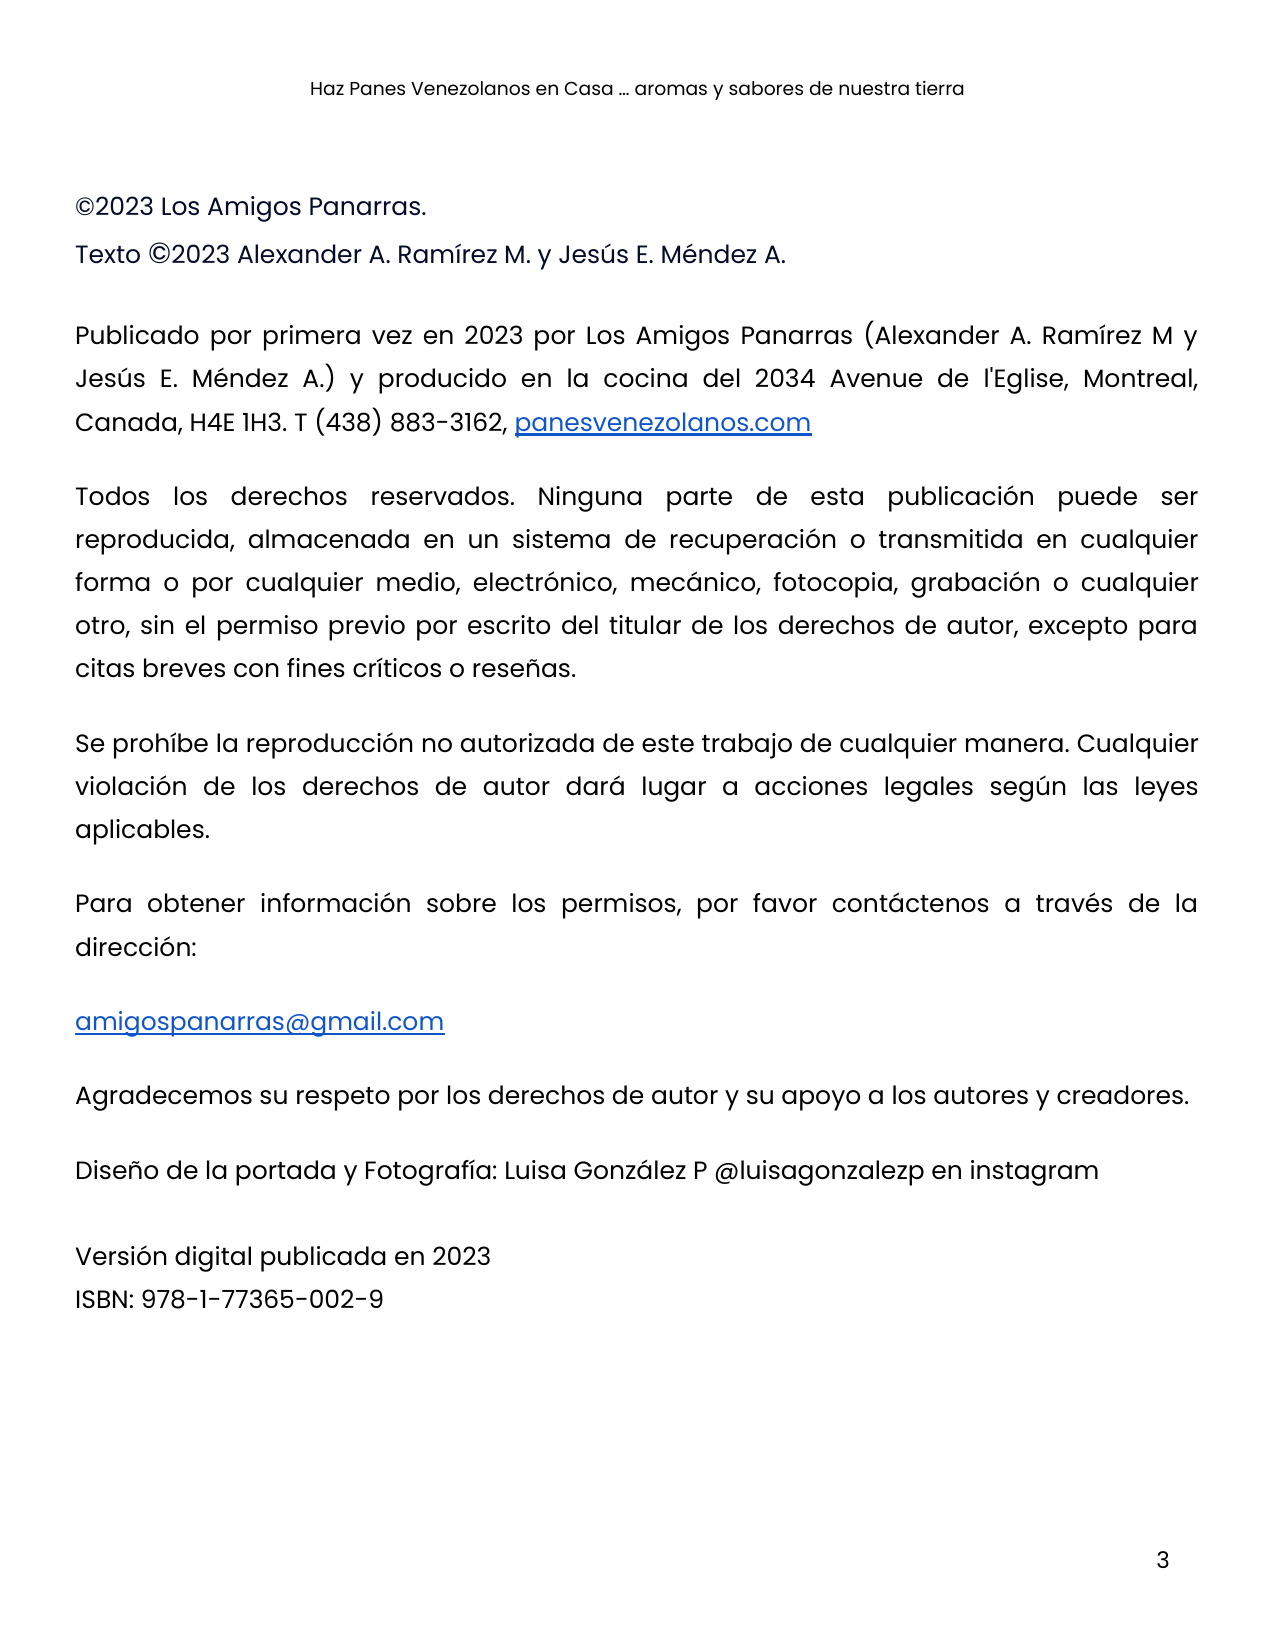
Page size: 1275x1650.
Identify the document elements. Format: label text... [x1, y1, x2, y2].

text Agradecemos su respeto por los derechos de autor y su apoyo a los autores y creadores. [75, 1076, 1200, 1113]
text Publicado por primera vez en 2023 por Los Amigos Panarras (Alexander A. Ramírez M y Jesús E. Méndez A.) y producido en la cocina del 2034 Avenue de l'Eglise, Montreal, Canada, H4E 1H3. T (438) 883-3162, panesvenezolanos.com [75, 316, 1200, 440]
text Diseño de la portada y Fotografía: Luisa González P @luisagonzalezp en instagram [75, 1150, 1200, 1188]
text Versión digital publicada en 2023 [75, 1237, 1200, 1274]
text Texto ©2023 Alexander A. Ramírez M. y Jesús E. Méndez A. [75, 230, 1200, 273]
text ©2023 Los Amigos Panarras. [75, 187, 1200, 224]
text Para obtener información sobre los permisos, por favor contáctenos a través de la dirección: [75, 884, 1200, 965]
text amigospanarras@gmail.com [75, 1002, 1200, 1039]
text Todos los derechos reservados. Ninguna parte de esta publicación puede ser reproducida, almacenada en un sistema de recuperación o transmitida en cualquier forma o por cualquier medio, electrónico, mecánico, fotocopia, grabación o cualquier otro, sin el permiso previo por escrito del titular de los derechos de autor, excepto para citas breves con fines críticos o reseñas. [75, 477, 1200, 687]
text Se prohíbe la reproducción no autorizada de este trabajo de cualquier manera. Cualquier violación de los derechos de autor dará lugar a acciones legales según las leyes aplicables. [75, 723, 1200, 847]
text ISBN: 978-1-77365-002-9 [75, 1280, 1200, 1317]
